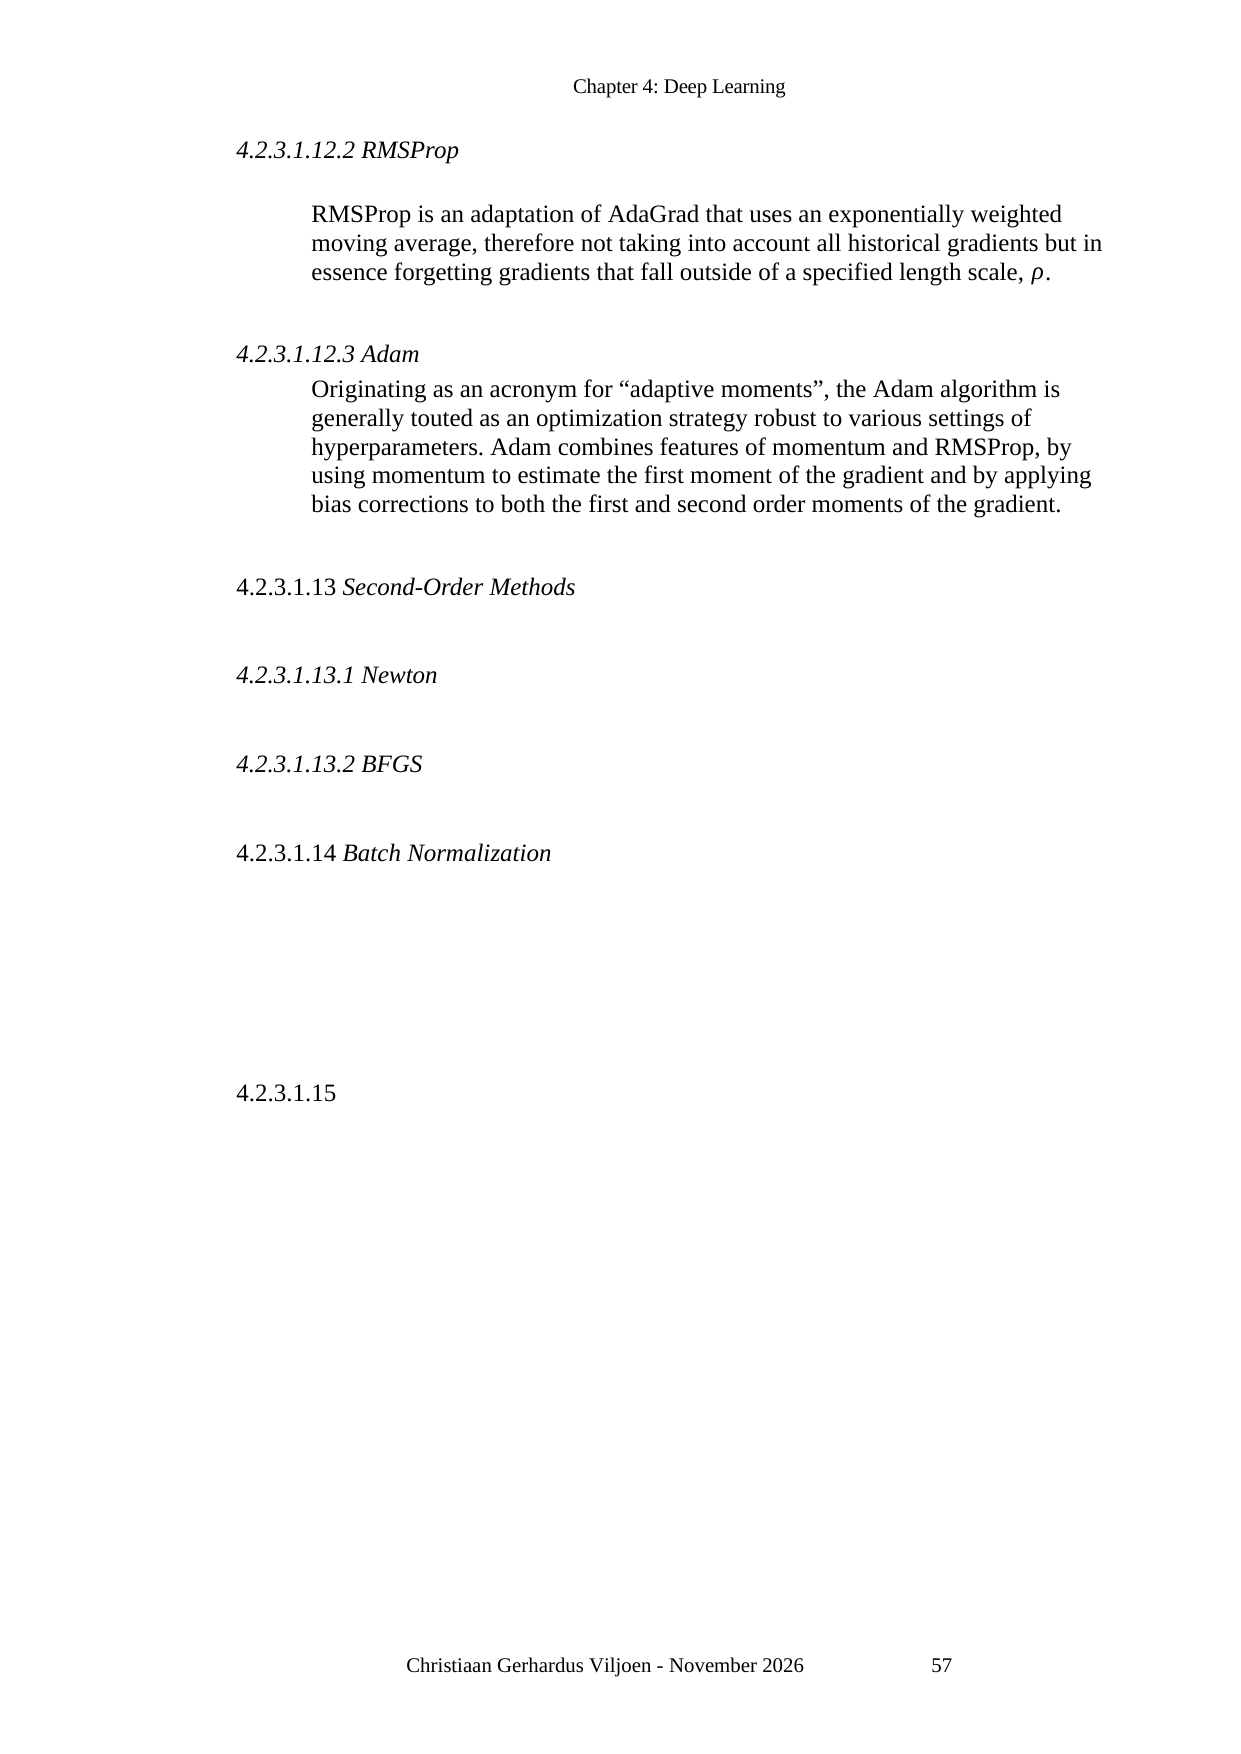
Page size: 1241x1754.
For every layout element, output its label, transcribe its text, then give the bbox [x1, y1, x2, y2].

subtitle Batch Normalization [236, 838, 1122, 867]
subtitle Adam [236, 339, 1122, 368]
subtitle BFGS [236, 749, 1122, 778]
text Originating as an acronym for “adaptive moments”, the Adam algorithm is generally touted as an optimization strategy robust to various settings of hyperparameters. Adam combines features of momentum and RMSProp, by using momentum to estimate the first moment of the gradient and by applying bias corrections to both the first and second order moments of the gradient. [311, 374, 1122, 518]
subtitle Second-Order Methods [236, 572, 1122, 600]
subtitle Newton [236, 660, 1122, 689]
subtitle RMSProp [236, 135, 1122, 164]
text RMSProp is an adaptation of AdaGrad that uses an exponentially weighted moving average, therefore not taking into account all historical gradients but in essence forgetting gradients that fall outside of a specified length scale, . [311, 199, 1122, 285]
